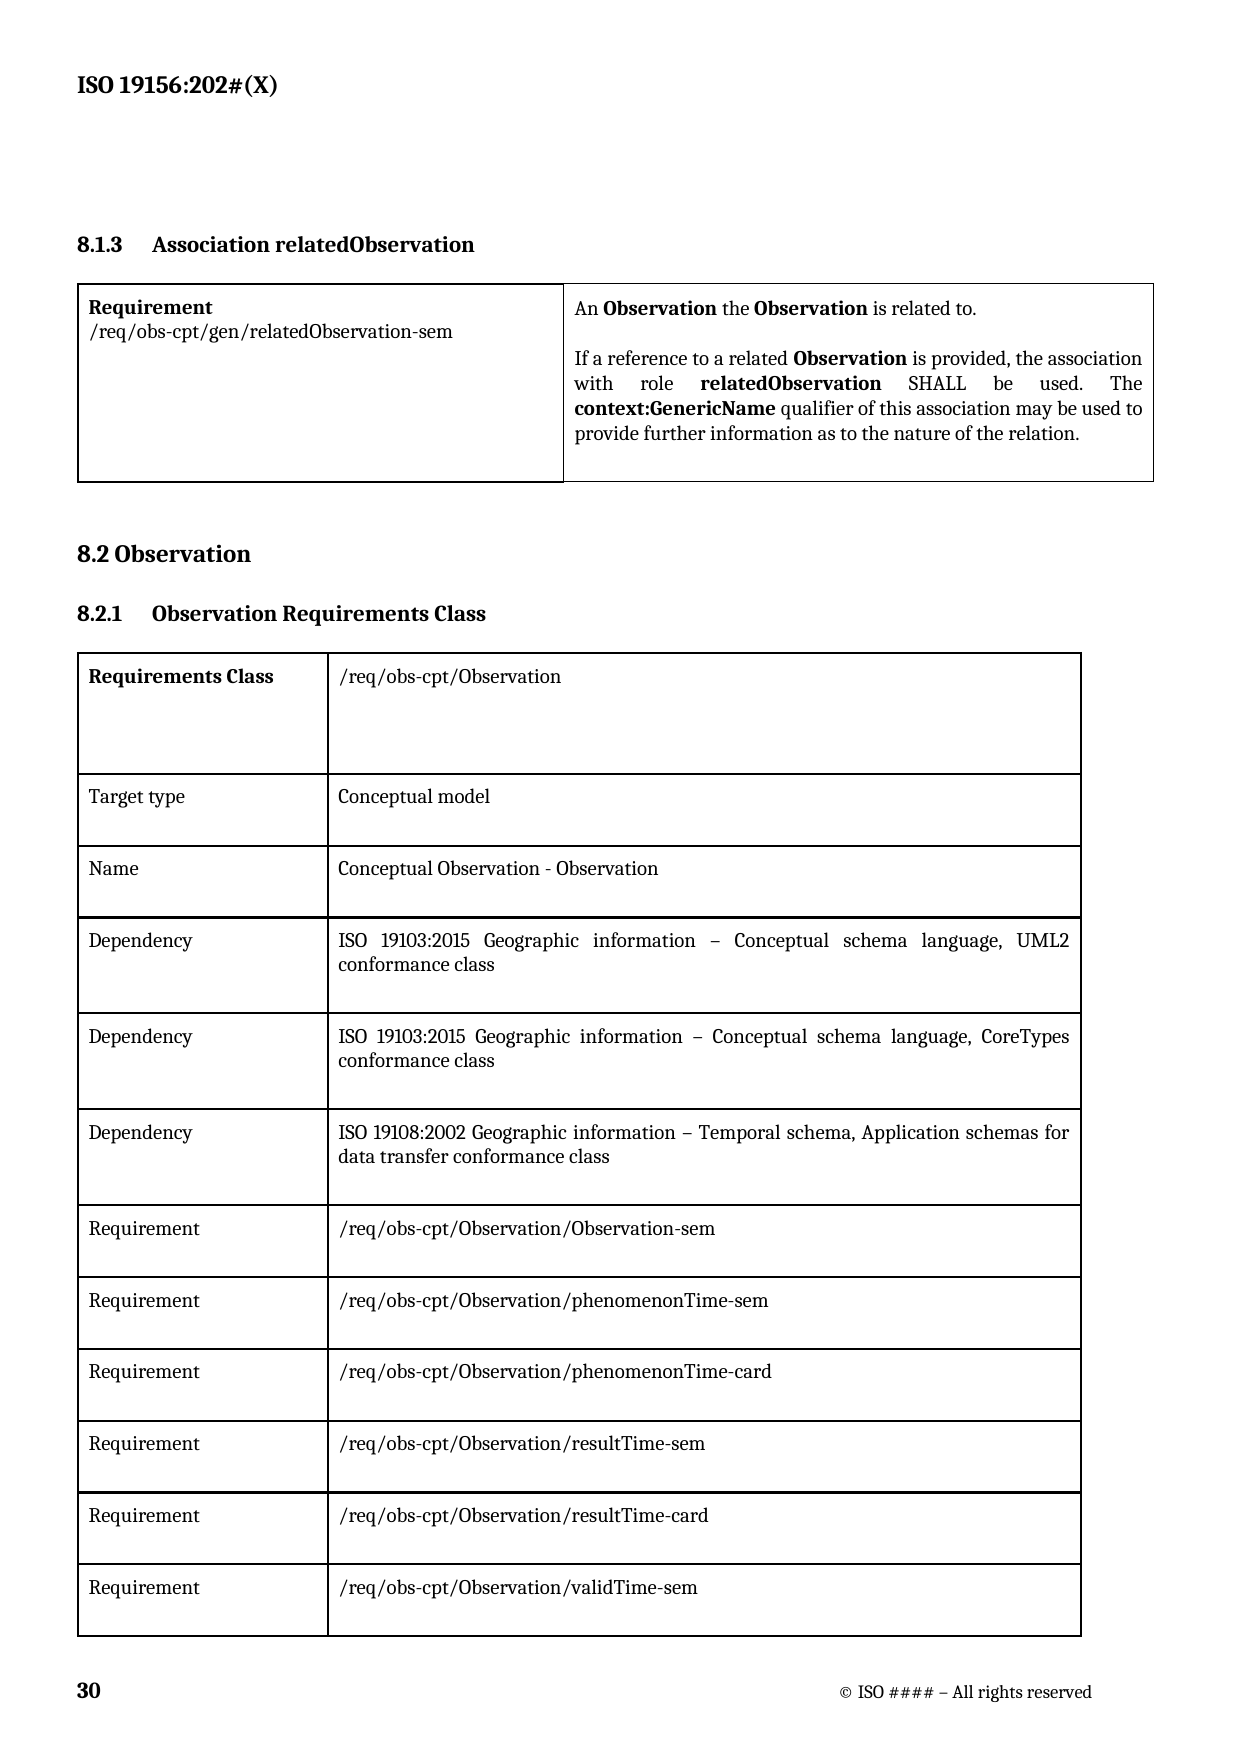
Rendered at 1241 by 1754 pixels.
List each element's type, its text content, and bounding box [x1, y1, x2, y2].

table_cell /req/obs-cpt/Observation/resultTime-card [329, 1494, 1080, 1563]
table_cell Conceptual Observation - Observation [329, 847, 1080, 916]
table_cell /req/obs-cpt/Observation/validTime-sem [329, 1565, 1080, 1635]
table_cell Requirement [79, 1494, 327, 1563]
table_cell /req/obs-cpt/Observation/resultTime-sem [329, 1422, 1080, 1491]
table_cell Requirement [79, 1278, 327, 1348]
table_cell Conceptual model [329, 775, 1080, 844]
table_cell Name [79, 847, 327, 916]
table_cell /req/obs-cpt/Observation/phenomenonTime-sem [329, 1278, 1080, 1348]
table_header Requirements Class [79, 654, 327, 773]
table_header An Observation the Observation is related to. If a reference to a related Observation is provided, the association with role relatedObservation SHALL be used. The context:GenericName qualifier of this association may be used to provide further information as to the nature of the relation. [564, 284, 1153, 481]
table_cell Dependency [79, 1014, 327, 1108]
table_cell Requirement [79, 1422, 327, 1491]
table_cell Dependency [79, 919, 327, 1012]
table_header Requirement /req/obs-cpt/gen/relatedObservation-sem [79, 285, 563, 481]
subtitle Observation Requirements Class [77, 600, 1092, 627]
table_cell ISO 19103:2015 Geographic information – Conceptual schema language, CoreTypes conformance class [329, 1014, 1080, 1108]
table_cell Target type [79, 775, 327, 844]
table_cell /req/obs-cpt/Observation/Observation-sem [329, 1206, 1080, 1276]
table_cell Requirement [79, 1206, 327, 1276]
table_header /req/obs-cpt/Observation [329, 654, 1080, 773]
subtitle Observation [77, 540, 1092, 569]
table_cell Requirement [79, 1565, 327, 1635]
table_cell ISO 19103:2015 Geographic information – Conceptual schema language, UML2 conformance class [329, 919, 1080, 1012]
table_cell Dependency [79, 1110, 327, 1204]
table_cell ISO 19108:2002 Geographic information – Temporal schema, Application schemas for data transfer conformance class [329, 1110, 1080, 1204]
table_cell Requirement [79, 1350, 327, 1419]
table_cell /req/obs-cpt/Observation/phenomenonTime-card [329, 1350, 1080, 1419]
subtitle Association relatedObservation [77, 231, 1092, 258]
